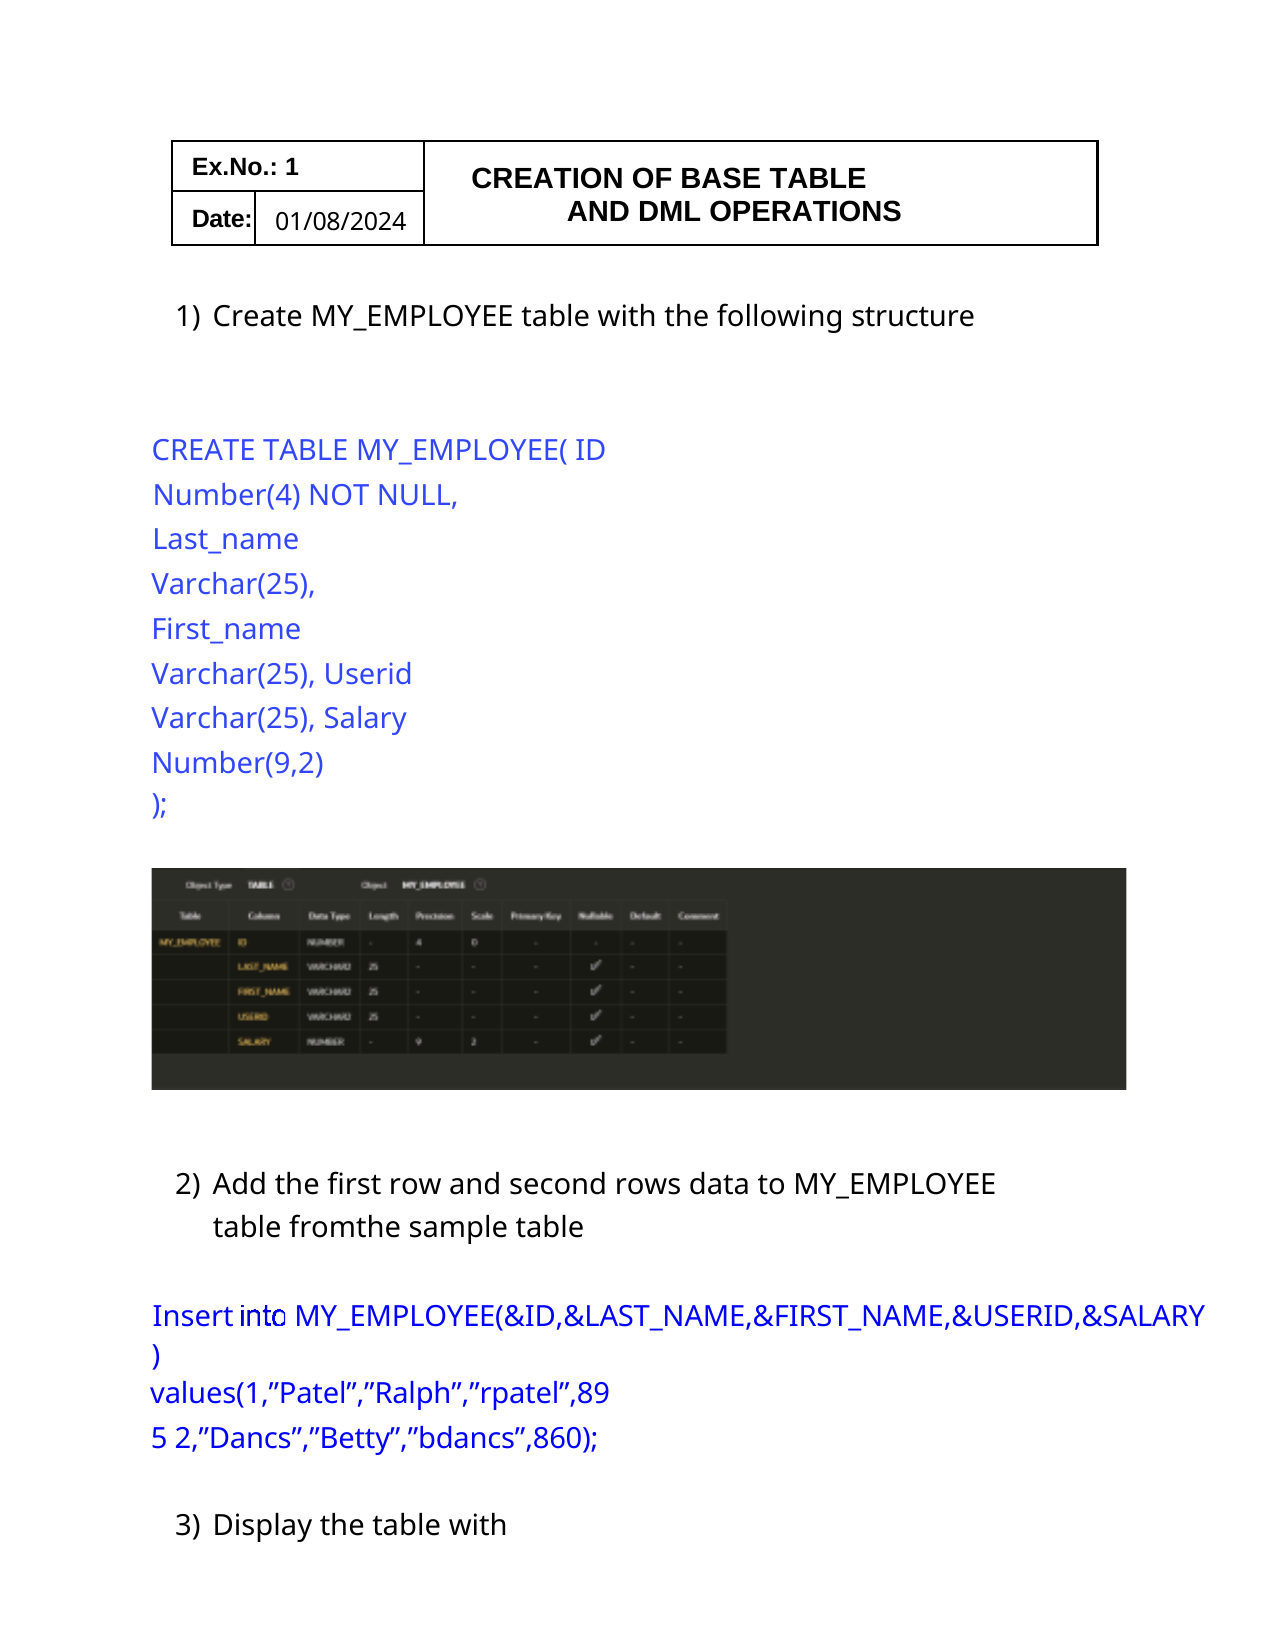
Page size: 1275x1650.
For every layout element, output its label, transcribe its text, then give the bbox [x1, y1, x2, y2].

text CREATE TABLE MY_EMPLOYEE( ID Number(4) NOT NULL, [151, 429, 613, 513]
table_cell 01/08/2024 [256, 192, 423, 244]
table_header CREATION OF BASE TABLE AND DML OPERATIONS [425, 142, 1096, 244]
text ); [151, 787, 1225, 821]
list Create MY_EMPLOYEE table with the following structure [175, 296, 1225, 335]
picture [151, 868, 1127, 1090]
text ) [151, 1339, 1225, 1372]
picture [241, 1305, 286, 1326]
list Add the first row and second rows data to MY_EMPLOYEE table fromthe sample table [175, 1163, 1047, 1246]
table_cell Date: [173, 192, 254, 244]
table_header Ex.No.: 1 [173, 142, 423, 189]
text values(1,”Patel”,”Ralph”,”rpatel”,895 2,”Dancs”,”Betty”,”bdancs”,860); [150, 1372, 613, 1457]
text Insert MY_EMPLOYEE(&ID,&LAST_NAME,&FIRST_NAME,&USERID,&SALARY [152, 1295, 1225, 1334]
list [137, 1504, 580, 1543]
text Last_name Varchar(25), First_name Varchar(25), Userid Varchar(25), Salary Number(9,2) [151, 519, 467, 782]
